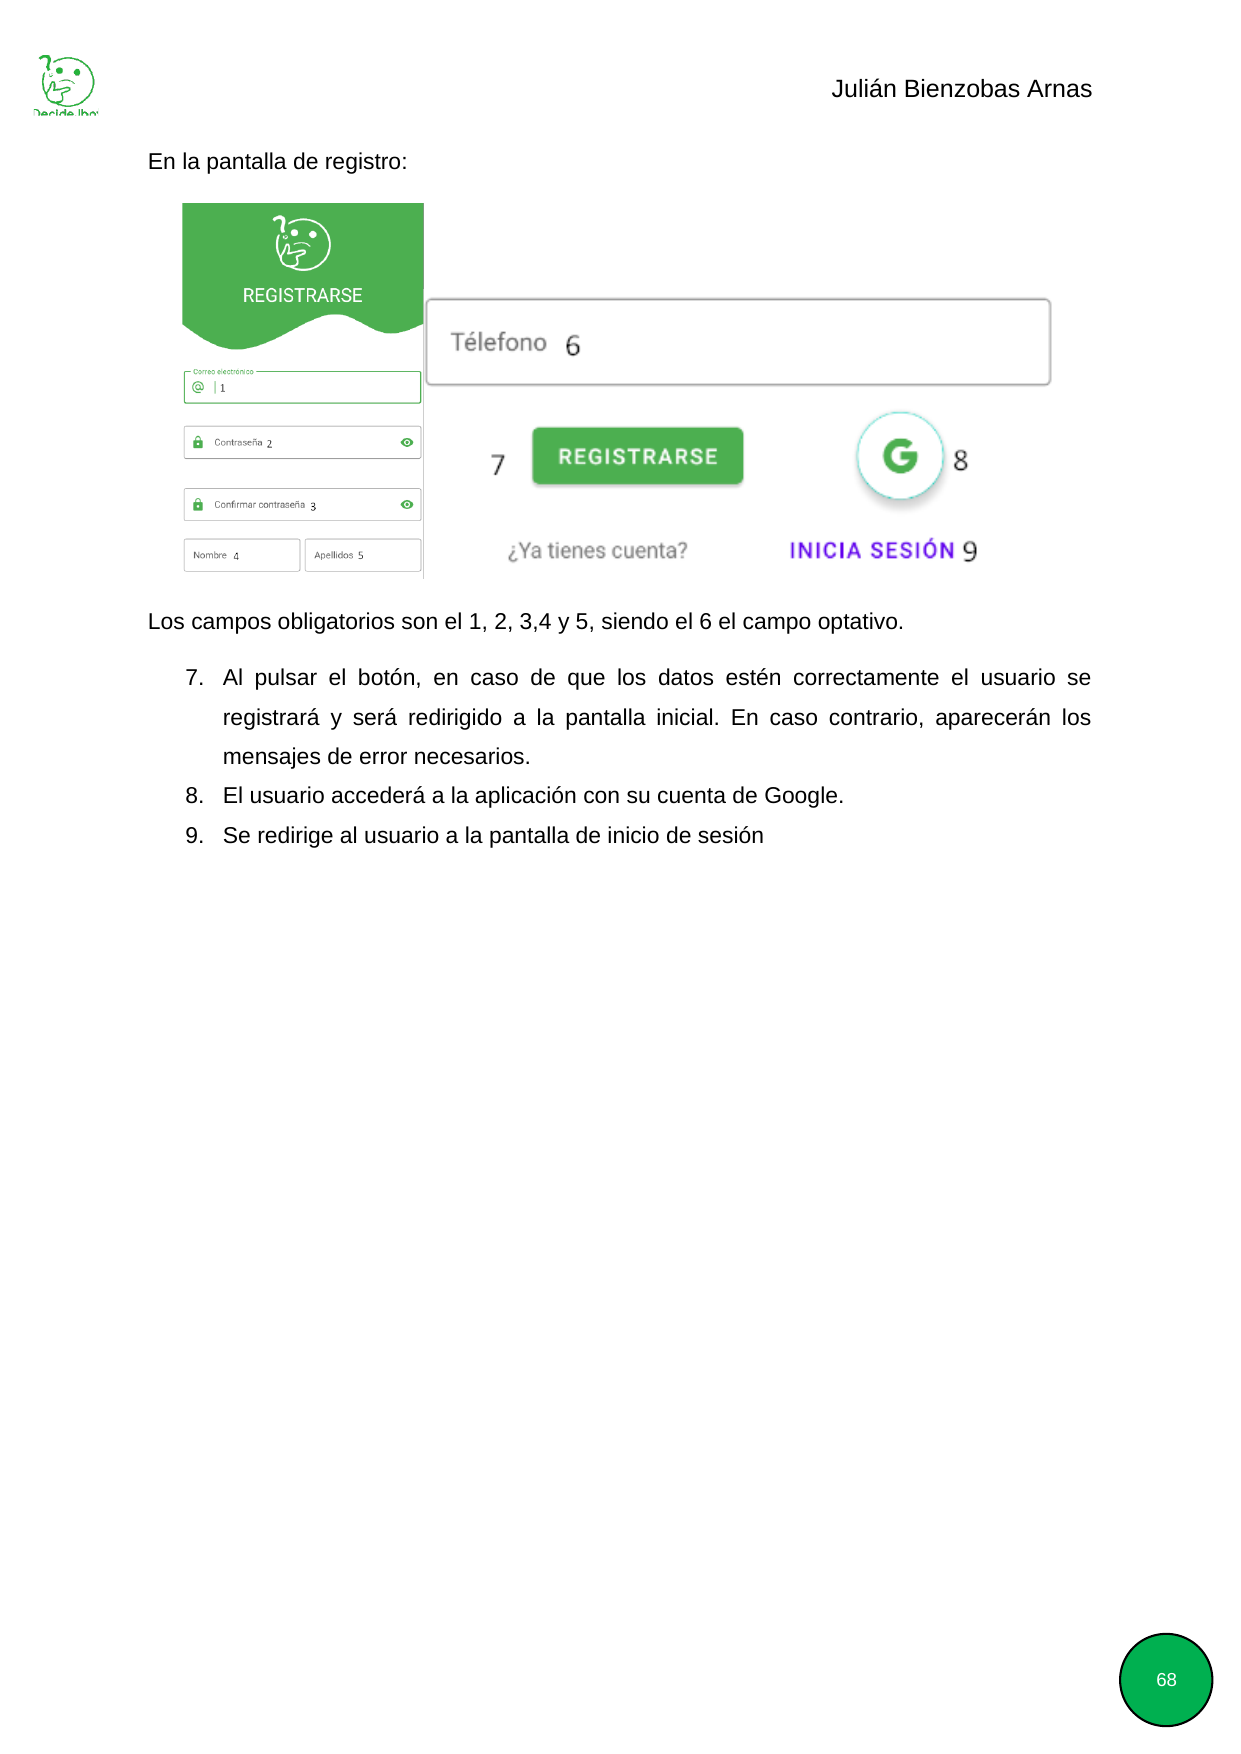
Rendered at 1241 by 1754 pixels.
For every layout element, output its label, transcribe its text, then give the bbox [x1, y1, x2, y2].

text Los campos obligatorios son el 1, 2, 3,4 y 5, siendo el 6 el campo optativo. [148, 608, 1092, 634]
picture [182, 203, 1058, 579]
list El usuario accederá a la aplicación con su cuenta de Google. [185, 782, 1092, 809]
picture [32, 55, 99, 114]
list Se redirige al usuario a la pantalla de inicio de sesión [185, 822, 1092, 848]
list Al pulsar el botón, en caso de que los datos estén correctamente el usuario se registrará y será redirigido a la pantalla inicial. En caso contrario, aparecerán los mensajes de error necesarios. [185, 664, 1092, 769]
text En la pantalla de registro: [148, 148, 1092, 174]
